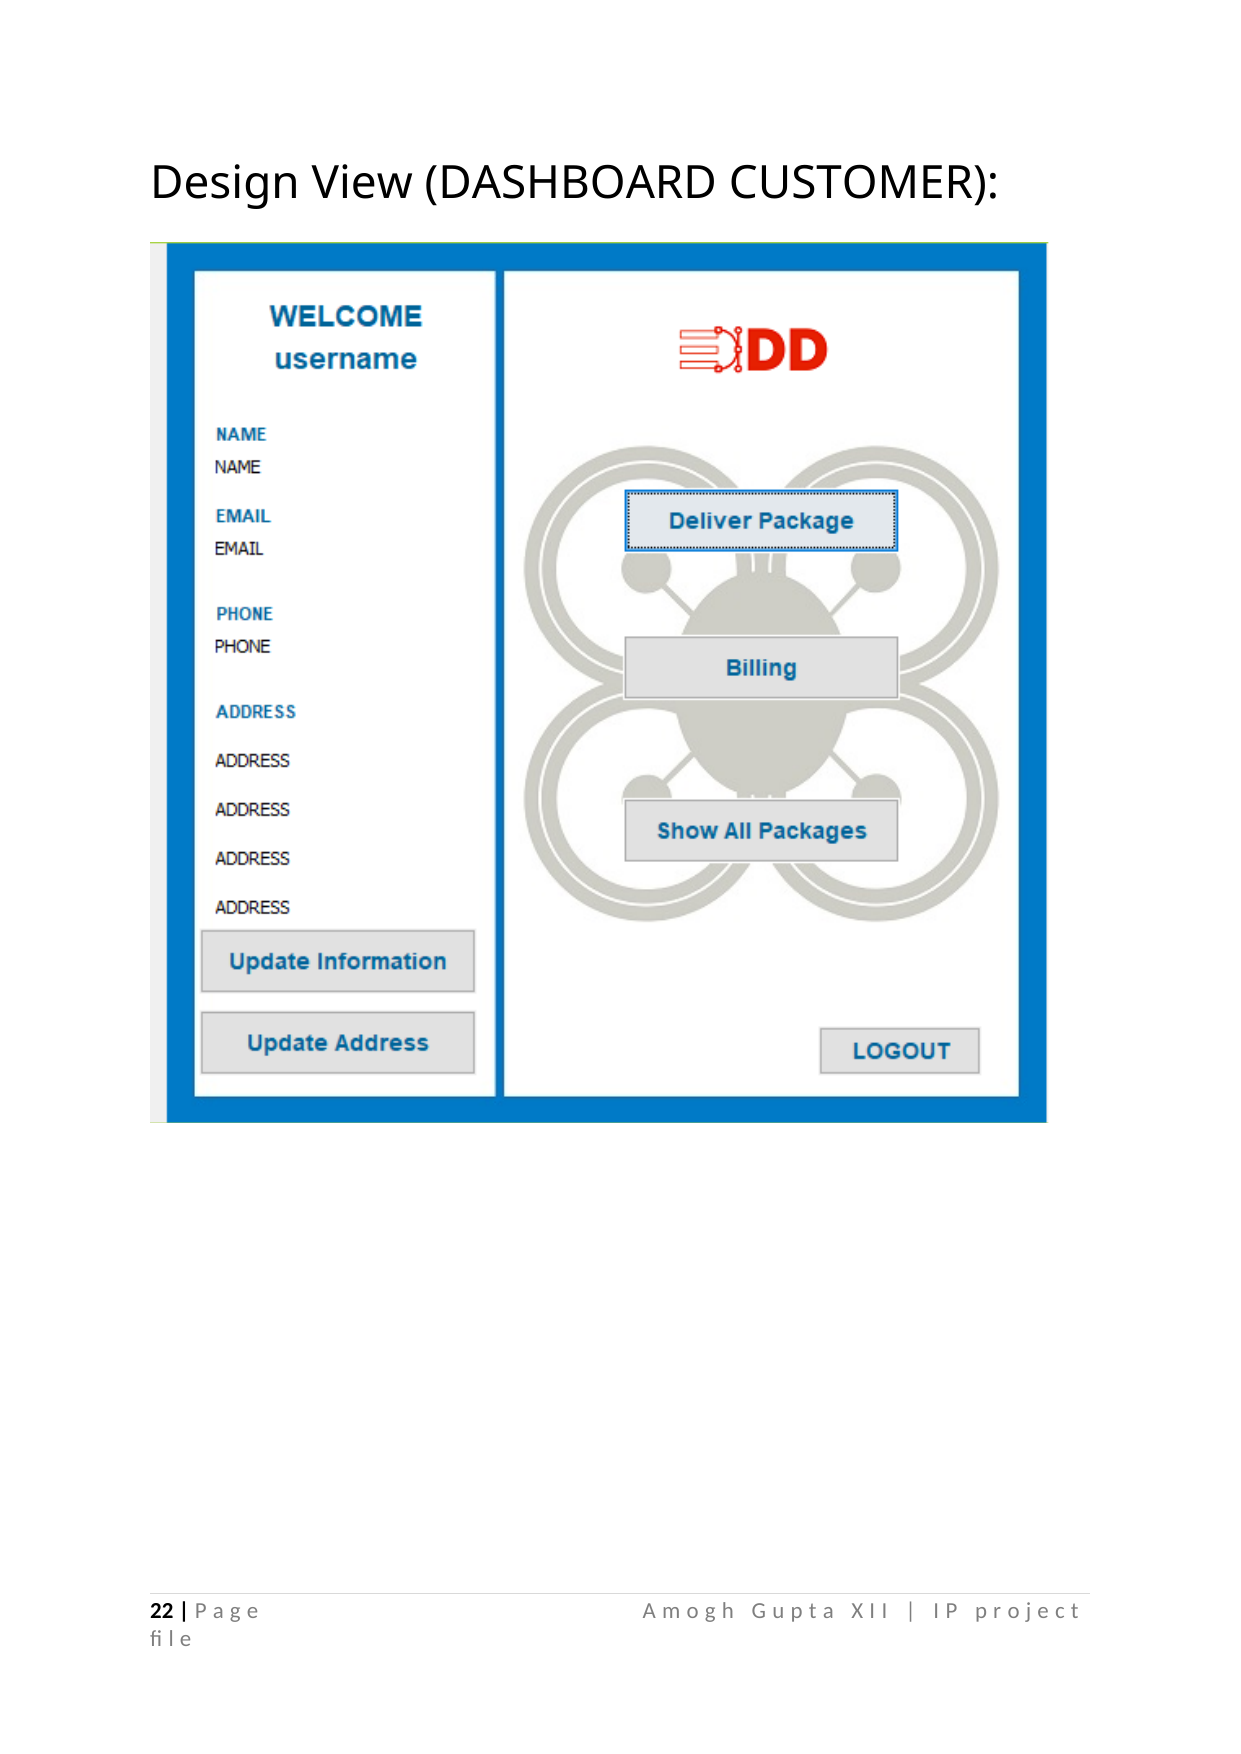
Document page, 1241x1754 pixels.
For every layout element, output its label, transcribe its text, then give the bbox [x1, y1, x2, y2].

picture [150, 242, 1049, 1123]
text Design View (DASHBOARD CUSTOMER): [150, 150, 1090, 212]
